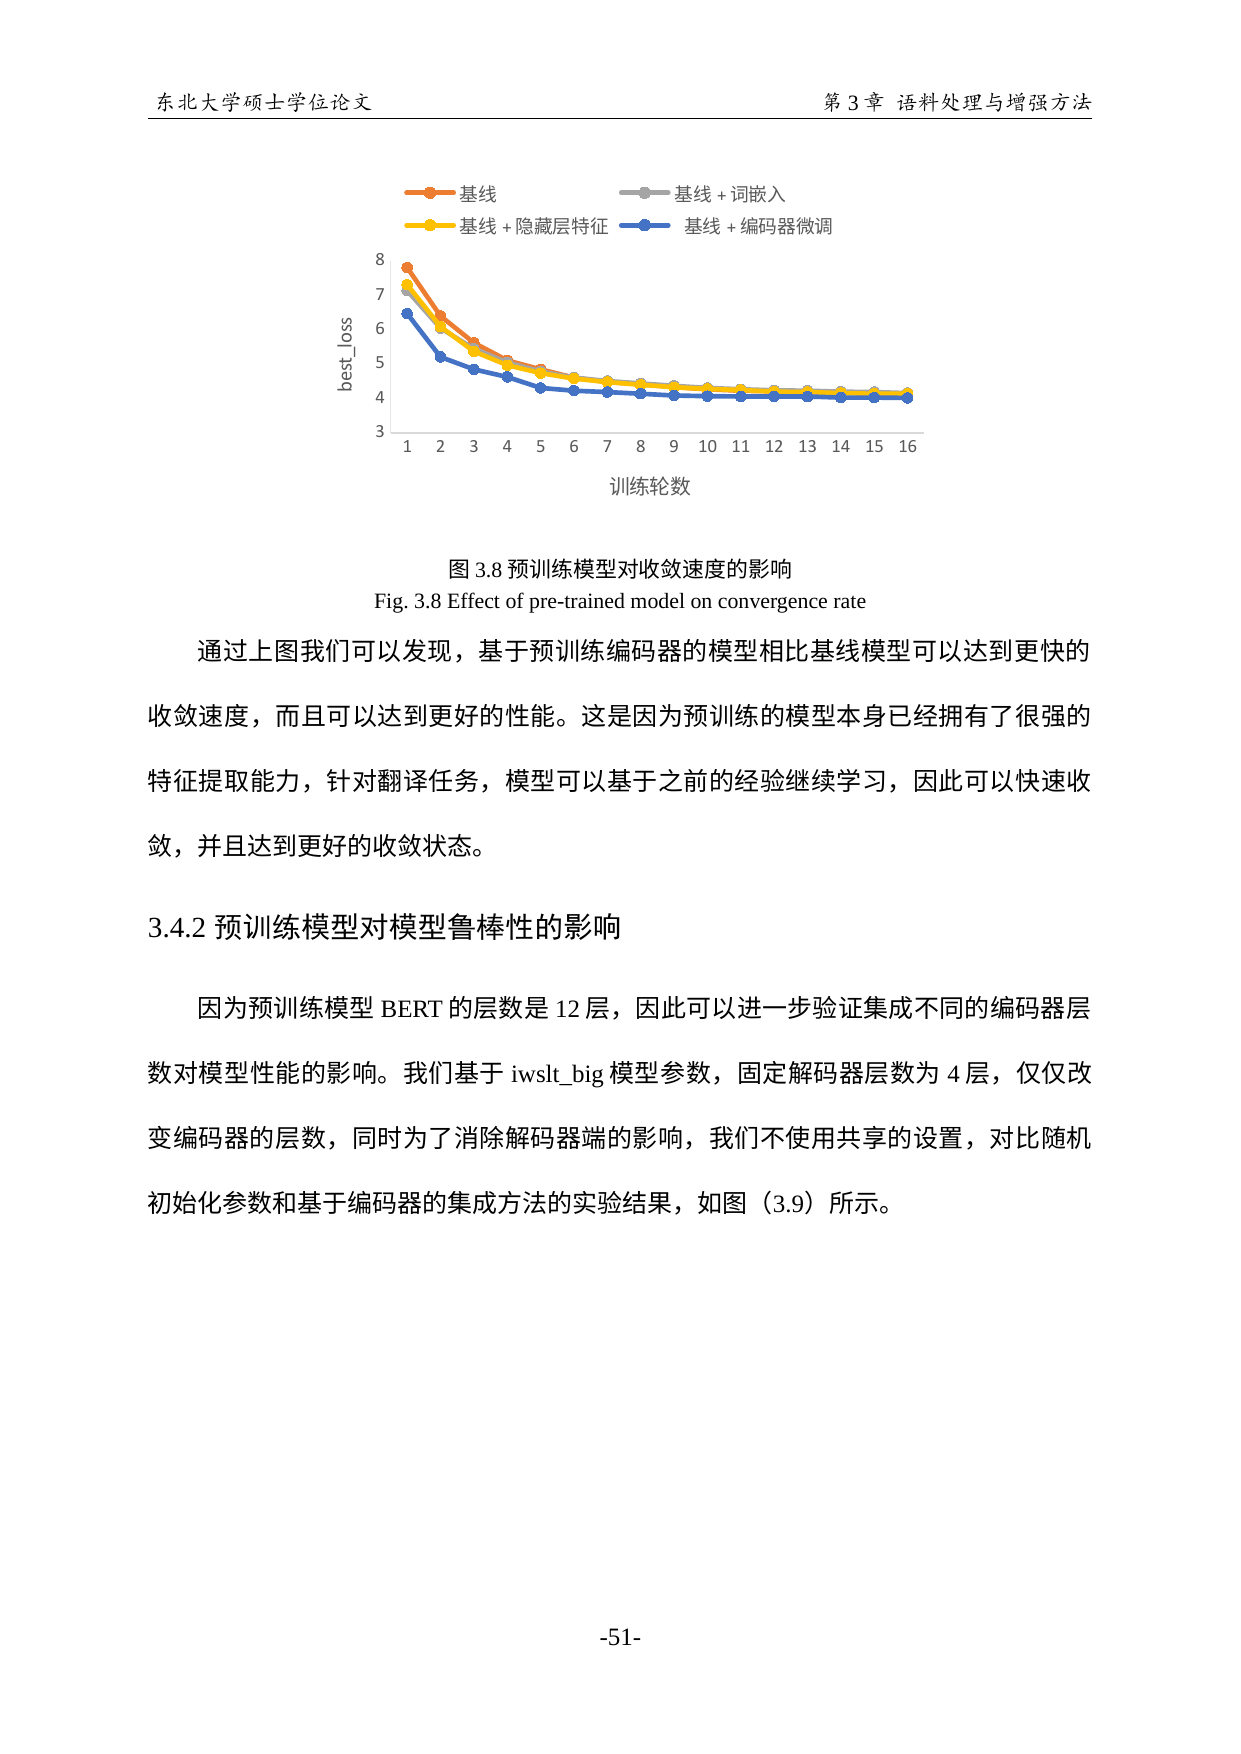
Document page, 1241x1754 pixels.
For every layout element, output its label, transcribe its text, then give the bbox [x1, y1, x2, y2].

text 3.4.2 预训练模型对模型鲁棒性的影响 [148, 893, 1092, 958]
text 通过上图我们可以发现，基于预训练编码器的模型相比基线模型可以达到更快的收敛速度，而且可以达到更好的性能。这是因为预训练的模型本身已经拥有了很强的特征提取能力，针对翻译任务，模型可以基于之前的经验继续学习，因此可以快速收敛，并且达到更好的收敛状态。 [148, 617, 1092, 877]
text 图3.8 预训练模型对收敛速度的影响 [148, 552, 1092, 584]
text Fig. 3.8 Effect of pre-trained model on convergence rate [148, 584, 1092, 617]
text 因为预训练模型BERT的层数是12层，因此可以进一步验证集成不同的编码器层数对模型性能的影响。我们基于iwslt_big模型参数，固定解码器层数为4层，仅仅改变编码器的层数，同时为了消除解码器端的影响，我们不使用共享的设置，对比随机初始化参数和基于编码器的集成方法的实验结果，如图（3.9）所示。 [148, 974, 1092, 1234]
